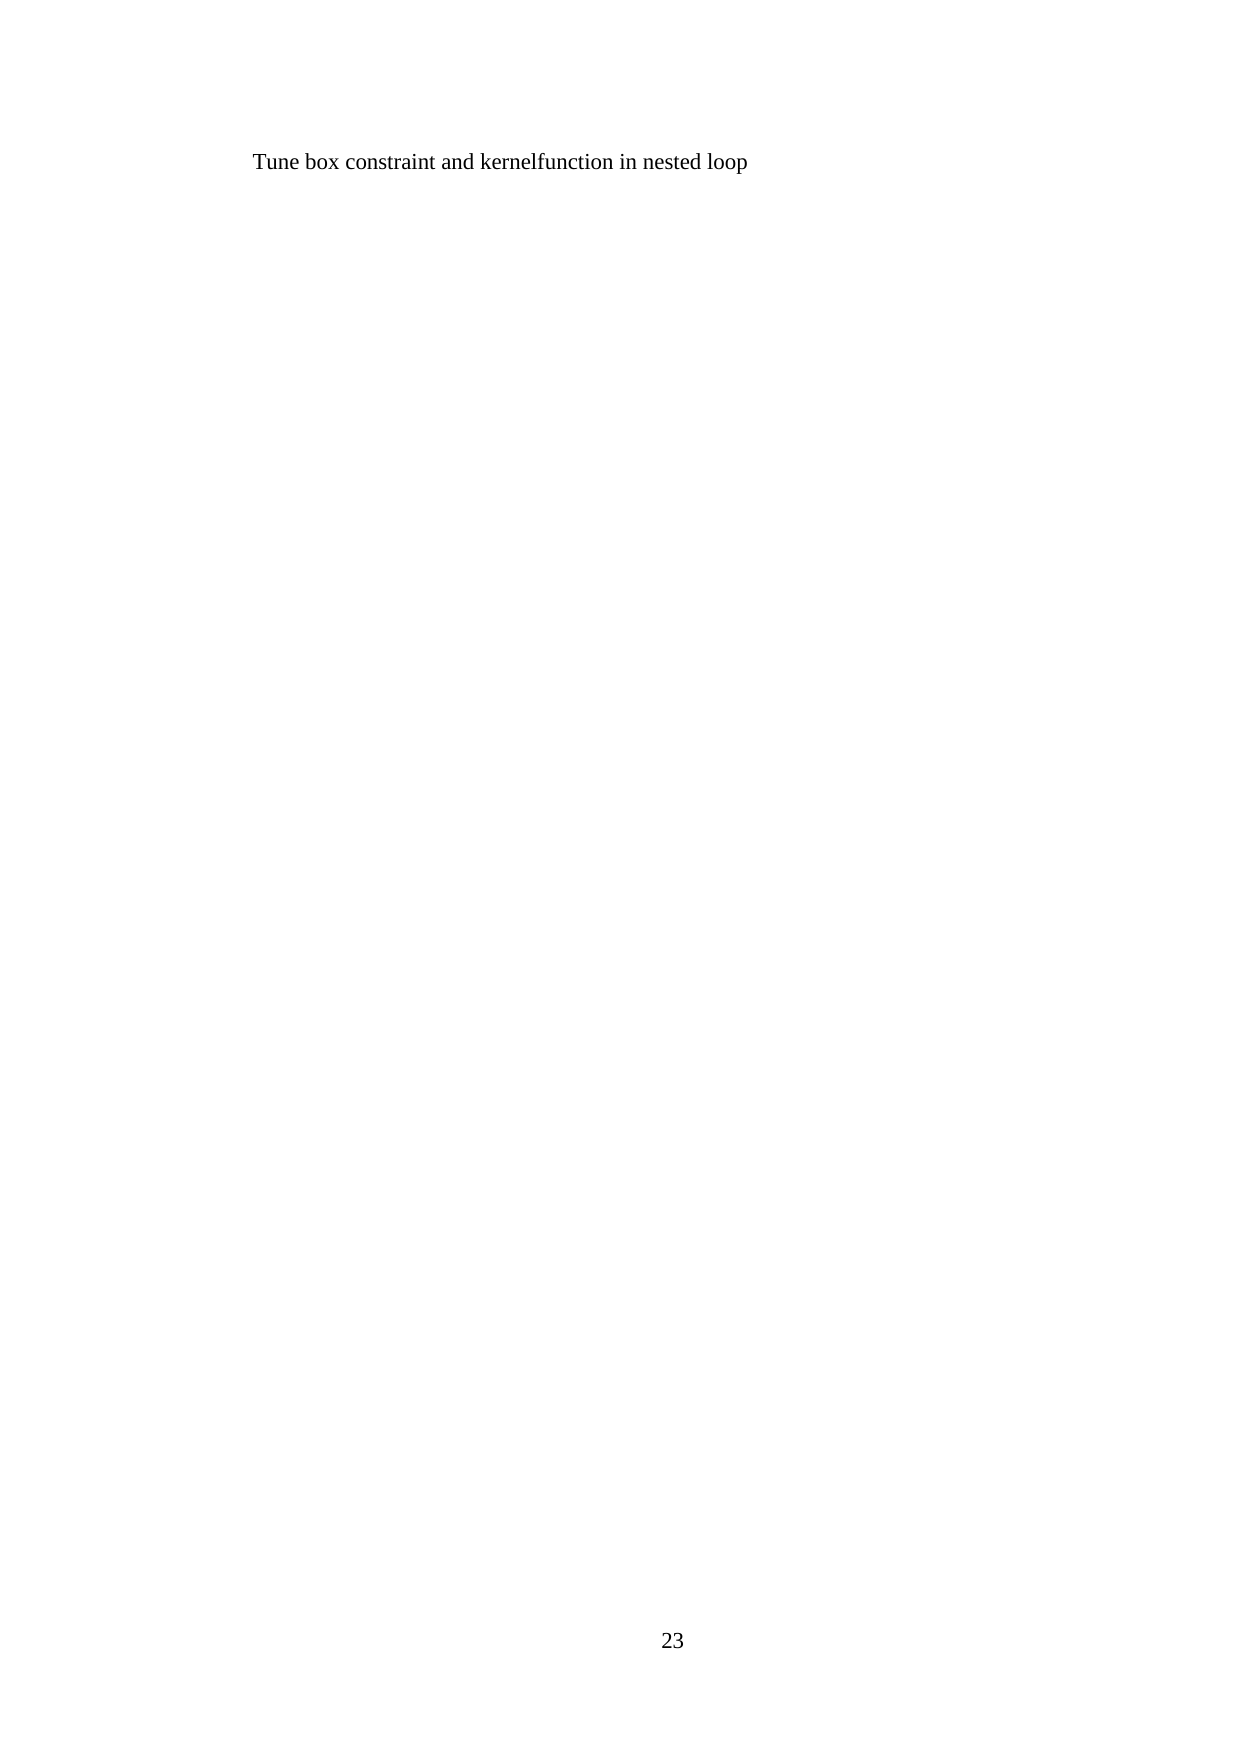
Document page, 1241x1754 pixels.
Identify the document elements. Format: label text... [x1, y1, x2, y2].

text Tune box constraint and kernelfunction in nested loop [177, 148, 1092, 174]
